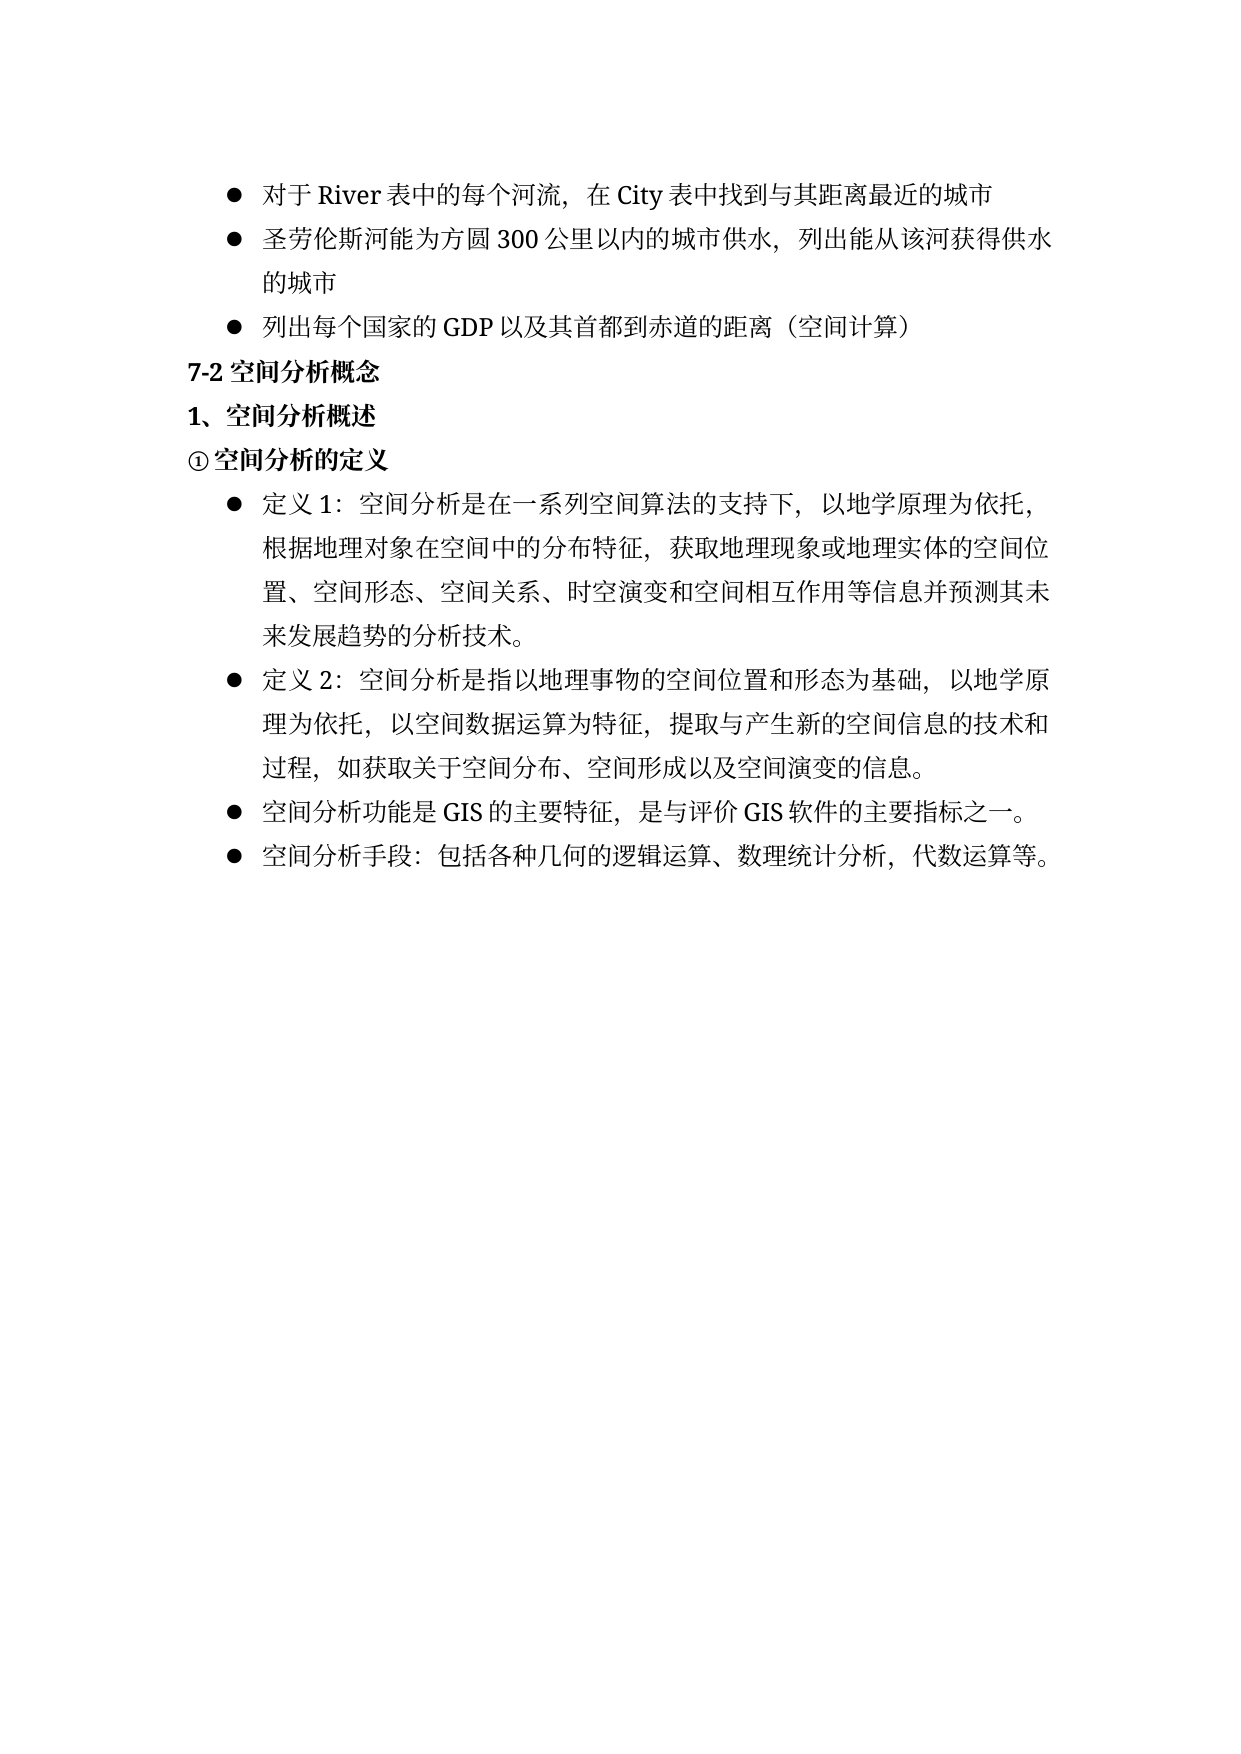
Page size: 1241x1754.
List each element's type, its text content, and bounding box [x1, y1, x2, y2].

text 1、空间分析概述 [187, 392, 1053, 436]
list 空间分析手段：包括各种几何的逻辑运算、数理统计分析，代数运算等。 [225, 833, 1053, 877]
list 圣劳伦斯河能为方圆300公里以内的城市供水，列出能从该河获得供水的城市 [225, 216, 1053, 304]
text ①空间分析的定义 [187, 436, 1053, 480]
list 定义1：空间分析是在一系列空间算法的支持下，以地学原理为依托，根据地理对象在空间中的分布特征，获取地理现象或地理实体的空间位置、空间形态、空间关系、时空演变和空间相互作用等信息并预测其未来发展趋势的分析技术。 [225, 480, 1053, 657]
list 定义2：空间分析是指以地理事物的空间位置和形态为基础，以地学原理为依托，以空间数据运算为特征，提取与产生新的空间信息的技术和过程，如获取关于空间分布、空间形成以及空间演变的信息。 [225, 657, 1053, 789]
list 列出每个国家的GDP以及其首都到赤道的距离（空间计算） [225, 304, 1053, 348]
list 空间分析功能是GIS的主要特征，是与评价GIS软件的主要指标之一。 [225, 789, 1053, 833]
list 对于River表中的每个河流，在City表中找到与其距离最近的城市 [225, 172, 1053, 216]
text 7-2 空间分析概念 [187, 348, 1053, 392]
